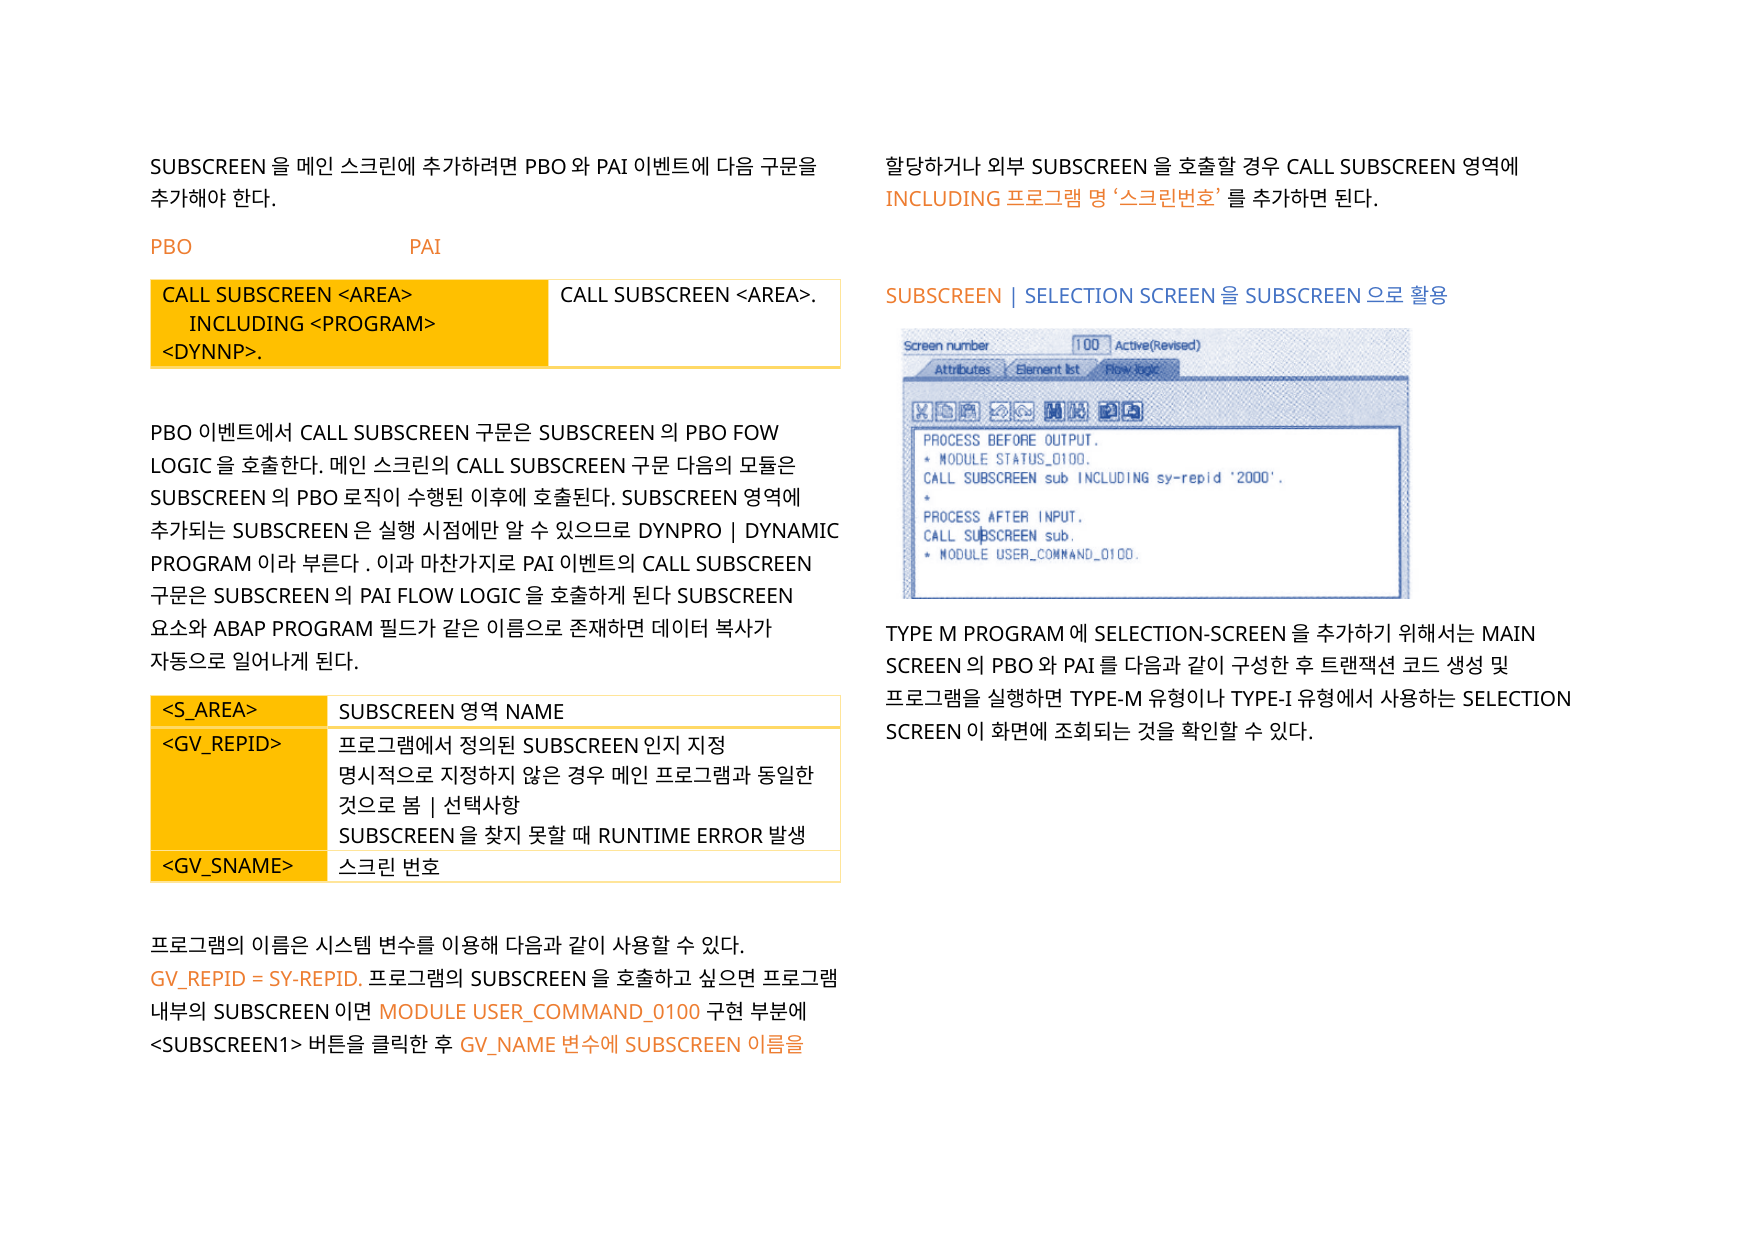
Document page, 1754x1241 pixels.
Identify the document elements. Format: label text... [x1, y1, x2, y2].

table_cell 스크린 번호 [328, 851, 840, 881]
text TYPE M PROGRAM에 SELECTION-SCREEN을 추가하기 위해서는 MAIN SCREEN의 PBO와 PAI를 다음과 같이 구성한 후 트랜잭션 코드 생성 및 프로그램을 실행하면 TYPE-M 유형이나 TYPE-I 유형에서 사용하는 SELECTION SCREEN이 화면에 조회되는 것을 확인할 수 있다. [886, 617, 1577, 746]
text SUBSCREEN을 메인 스크린에 추가하려면 PBO와 PAI 이벤트에 다음 구문을 추가해야 한다. [150, 150, 841, 213]
table_header SUBSCREEN 영역 NAME [328, 696, 840, 726]
text 프로그램의 이름은 시스템 변수를 이용해 다음과 같이 사용할 수 있다. GV_REPID = SY-REPID. 프로그램의 SUBSCREEN을 호출하고 싶으면 프로그램 내부의 SUBSCREEN이면 MODULE USER_COMMAND_0100 구현 부분에 <SUBSCREEN1> 버튼을 클릭한 후 GV_NAME 변수에 SUBSCREEN 이름을 할당하거나 외부 SUBSCREEN 을 호출할 경우 CALL SUBSCREEN 영역에 INCLUDING 프로그램 명 ‘스크린번호’ 를 추가하면 된다. [886, 150, 1577, 213]
text SUBSCREEN | SELECTION SCREEN을 SUBSCREEN으로 활용 [886, 279, 1577, 310]
table_header CALL SUBSCREEN <AREA>. [549, 280, 840, 366]
text PBO PAI [150, 232, 841, 261]
text 프로그램의 이름은 시스템 변수를 이용해 다음과 같이 사용할 수 있다. GV_REPID = SY-REPID. 프로그램의 SUBSCREEN을 호출하고 싶으면 프로그램 내부의 SUBSCREEN이면 MODULE USER_COMMAND_0100 구현 부분에 <SUBSCREEN1> 버튼을 클릭한 후 GV_NAME 변수에 SUBSCREEN 이름을 할당하거나 외부 SUBSCREEN 을 호출할 경우 CALL SUBSCREEN 영역에 INCLUDING 프로그램 명 ‘스크린번호’ 를 추가하면 된다. [150, 930, 841, 1058]
table_cell <GV_REPID> [151, 729, 327, 850]
table_header <S_AREA> [151, 696, 327, 726]
table_cell <GV_SNAME> [151, 851, 327, 881]
table_cell 프로그램에서 정의된 SUBSCREEN인지 지정 명시적으로 지정하지 않은 경우 메인 프로그램과 동일한 것으로 봄 | 선택사항 SUBSCREEN을 찾지 못할 때 RUNTIME ERROR 발생 [328, 729, 840, 850]
text PBO 이벤트에서 CALL SUBSCREEN 구문은 SUBSCREEN의 PBO FOW LOGIC을 호출한다. 메인 스크린의 CALL SUBSCREEN 구문 다음의 모듈은 SUBSCREEN의 PBO 로직이 수행된 이후에 호출된다. SUBSCREEN 영역에 추가되는 SUBSCREEN은 실행 시점에만 알 수 있으므로 DYNPRO | DYNAMIC PROGRAM 이라 부른다 . 이과 마찬가지로 PAI 이벤트의 CALL SUBSCREEN 구문은 SUBSCREEN의 PAI FLOW LOGIC을 호출하게 된다 SUBSCREEN 요소와 ABAP PROGRAM 필드가 같은 이름으로 존재하면 데이터 복사가 자동으로 일어나게 된다. [150, 416, 841, 675]
table_header CALL SUBSCREEN <AREA> INCLUDING <PROGRAM> <DYNNP>. [151, 280, 548, 366]
